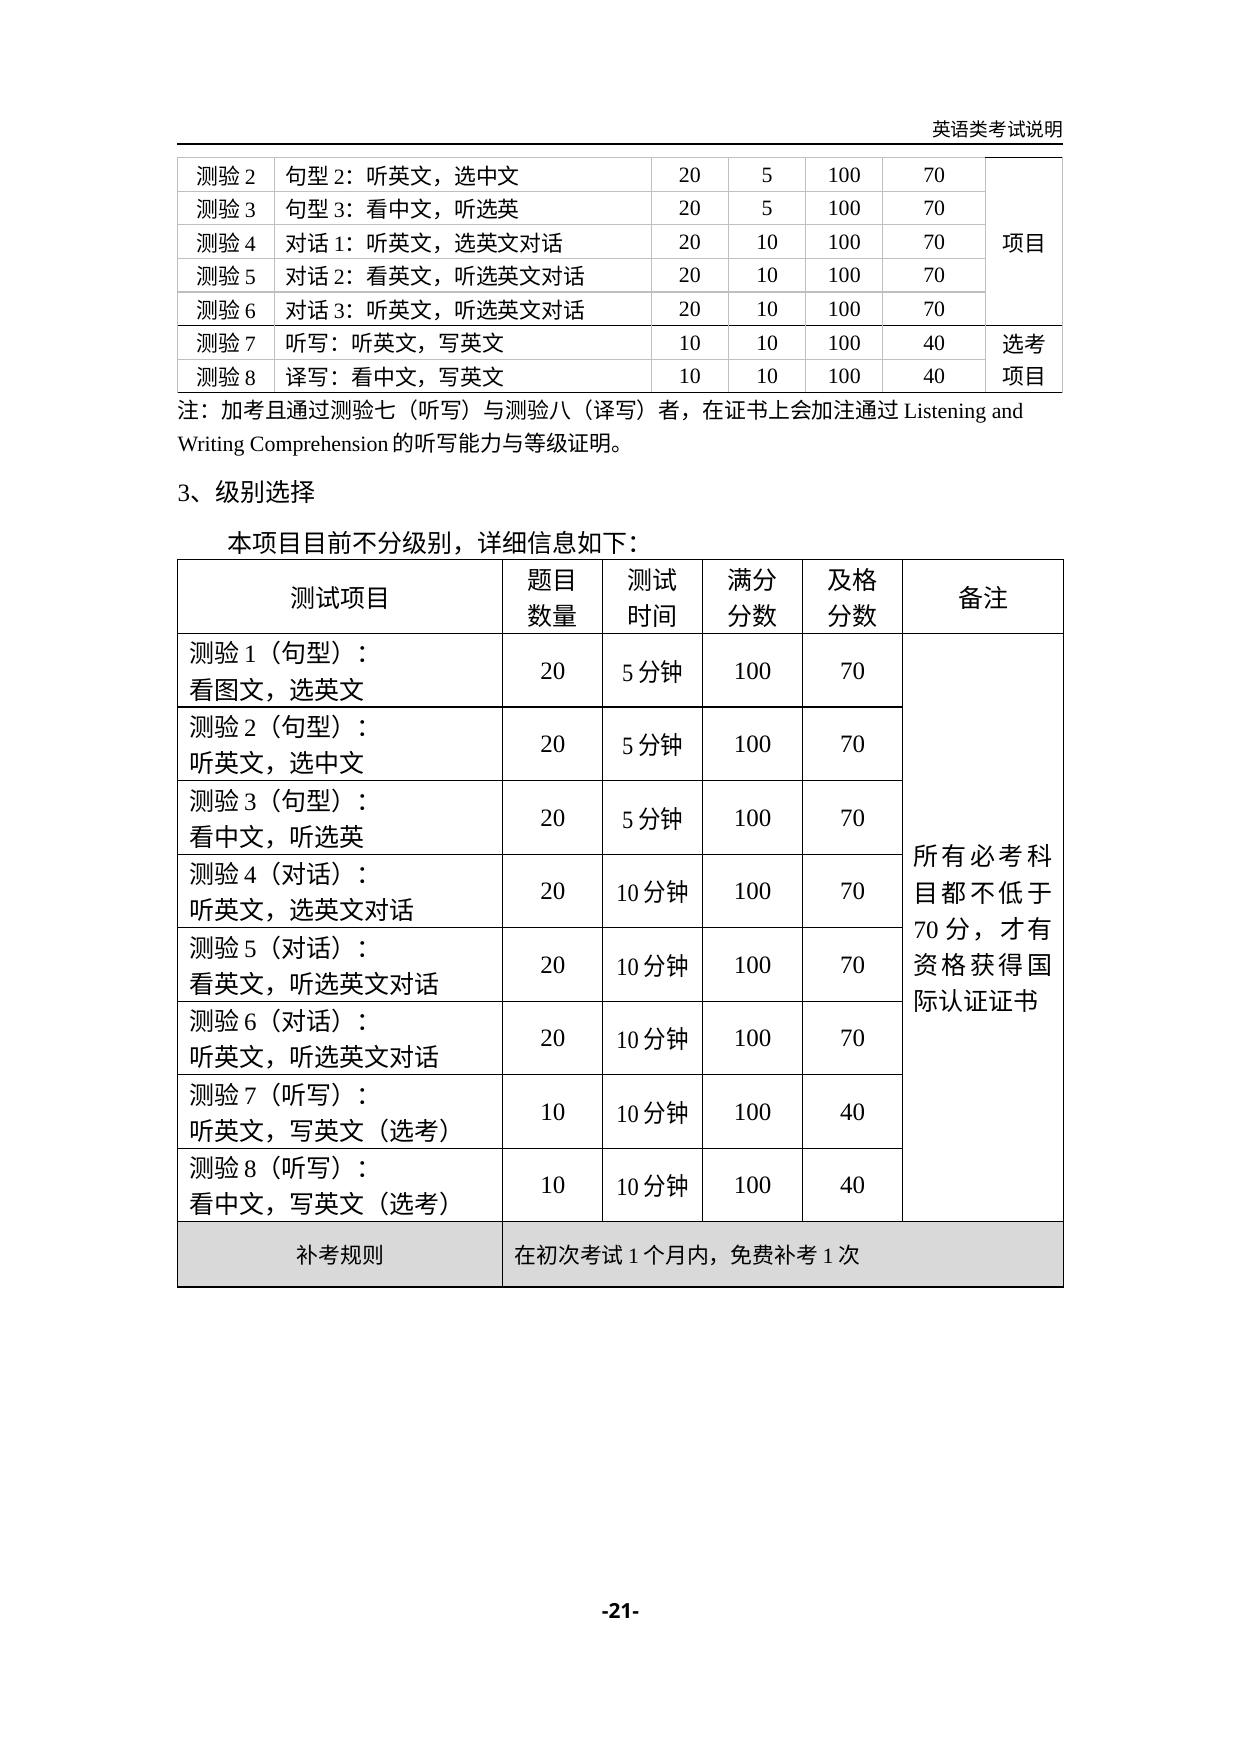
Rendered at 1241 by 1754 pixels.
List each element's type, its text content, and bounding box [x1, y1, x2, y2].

table_cell 10 [652, 326, 728, 358]
table_cell 70 [803, 855, 902, 927]
table_cell 100 [703, 855, 802, 927]
table_cell 测验2 [178, 158, 274, 191]
table_cell 70 [803, 708, 902, 780]
table_cell 测验7（听写）： 听英文，写英文（选考） [178, 1075, 502, 1148]
table_cell 测验8 [178, 360, 274, 392]
table_cell 10 [729, 225, 805, 258]
table_cell 5 [729, 158, 805, 191]
table_cell 测验8（听写）： 看中文，写英文（选考） [178, 1149, 502, 1221]
table_cell 40 [883, 326, 985, 358]
table_header 及格 分数 [803, 560, 902, 633]
table_cell 100 [703, 1002, 802, 1074]
table_cell 测验3 [178, 192, 274, 224]
table_cell 选考 项目 [986, 326, 1062, 392]
table_cell 20 [503, 708, 602, 780]
table_cell 10 [503, 1149, 602, 1221]
table_cell 10 [729, 360, 805, 392]
table_cell 40 [803, 1149, 902, 1221]
table_header 测试项目 [178, 560, 502, 633]
table_cell 10分钟 [603, 1002, 702, 1074]
text 3、级别选择 [177, 458, 1063, 523]
table_cell 译写：看中文，写英文 [275, 360, 651, 392]
table_cell 20 [652, 225, 728, 258]
table_cell 70 [883, 158, 985, 191]
table_cell 70 [883, 259, 985, 291]
table_cell 100 [703, 708, 802, 780]
table_header 满分 分数 [703, 560, 802, 633]
table_cell 100 [806, 259, 882, 291]
table_cell 40 [883, 360, 985, 392]
table_cell 测验6 [178, 293, 274, 325]
table_cell 必考 项目 [986, 158, 1062, 325]
table_cell 5分钟 [603, 708, 702, 780]
table_cell 100 [703, 781, 802, 853]
table_cell 70 [883, 192, 985, 224]
table_cell 对话1：听英文，选英文对话 [275, 225, 651, 258]
table_cell 20 [503, 1002, 602, 1074]
table_cell 测验4 [178, 225, 274, 258]
table_cell 20 [652, 293, 728, 325]
table_cell 测验1（句型）： 看图文，选英文 [178, 634, 502, 706]
table_cell 听写：听英文，写英文 [275, 326, 651, 358]
table_cell 10分钟 [603, 1075, 702, 1148]
table_cell 测验6（对话）： 听英文，听选英文对话 [178, 1002, 502, 1074]
table_cell 100 [806, 192, 882, 224]
table_cell 5 [729, 192, 805, 224]
table_cell 10分钟 [603, 928, 702, 1001]
table_cell 5分钟 [603, 634, 702, 706]
table_cell 20 [652, 192, 728, 224]
table_cell 对话3：听英文，听选英文对话 [275, 293, 651, 325]
table_cell 70 [883, 293, 985, 325]
table_cell 70 [803, 928, 902, 1001]
table_cell 70 [803, 781, 902, 853]
table_cell 70 [803, 1002, 902, 1074]
table_cell 100 [806, 158, 882, 191]
table_cell 70 [803, 634, 902, 706]
table_cell 10 [729, 293, 805, 325]
table_cell 测验3（句型）： 看中文，听选英 [178, 781, 502, 853]
table_cell 100 [806, 326, 882, 358]
table_cell 20 [652, 158, 728, 191]
table_cell 10分钟 [603, 855, 702, 927]
table_cell 20 [652, 259, 728, 291]
table_cell 10 [729, 326, 805, 358]
table_cell 40 [803, 1075, 902, 1148]
table_cell 20 [503, 928, 602, 1001]
table_cell 100 [703, 1075, 802, 1148]
table_cell 10 [503, 1075, 602, 1148]
table_cell 测验7 [178, 326, 274, 358]
text 本项目目前不分级别，详细信息如下： [177, 523, 1063, 559]
table_cell 句型3：看中文，听选英 [275, 192, 651, 224]
table_cell 测验2（句型）： 听英文，选中文 [178, 708, 502, 780]
table_cell 5分钟 [603, 781, 702, 853]
table_cell 100 [703, 1149, 802, 1221]
table_header 备注 [903, 560, 1063, 633]
table_cell 100 [806, 360, 882, 392]
table_cell 测验5（对话）： 看英文，听选英文对话 [178, 928, 502, 1001]
text 注：加考且通过测验七（听写）与测验八（译写）者，在证书上会加注通过Listening and Writing Comprehension的听写能力与等级证明。 [177, 393, 1063, 458]
table_cell 句型2：听英文，选中文 [275, 158, 651, 191]
table_cell 100 [806, 225, 882, 258]
table_header 测试 时间 [603, 560, 702, 633]
table_cell 20 [503, 781, 602, 853]
table_cell 测验5 [178, 259, 274, 291]
table_cell 对话2：看英文，听选英文对话 [275, 259, 651, 291]
table_cell 所有必考科目都不低于70分，才有资格获得国际认证证书 [903, 634, 1063, 1221]
table_cell 10分钟 [603, 1149, 702, 1221]
table_cell 70 [883, 225, 985, 258]
table_cell 20 [503, 855, 602, 927]
table_cell 在初次考试1个月内，免费补考1次 [503, 1222, 1063, 1286]
table_cell 100 [703, 634, 802, 706]
table_cell 补考规则 [178, 1222, 502, 1286]
table_cell 20 [503, 634, 602, 706]
table_cell 100 [703, 928, 802, 1001]
table_cell 10 [652, 360, 728, 392]
table_cell 100 [806, 293, 882, 325]
table_cell 10 [729, 259, 805, 291]
table_cell 测验4（对话）： 听英文，选英文对话 [178, 855, 502, 927]
table_header 题目 数量 [503, 560, 602, 633]
